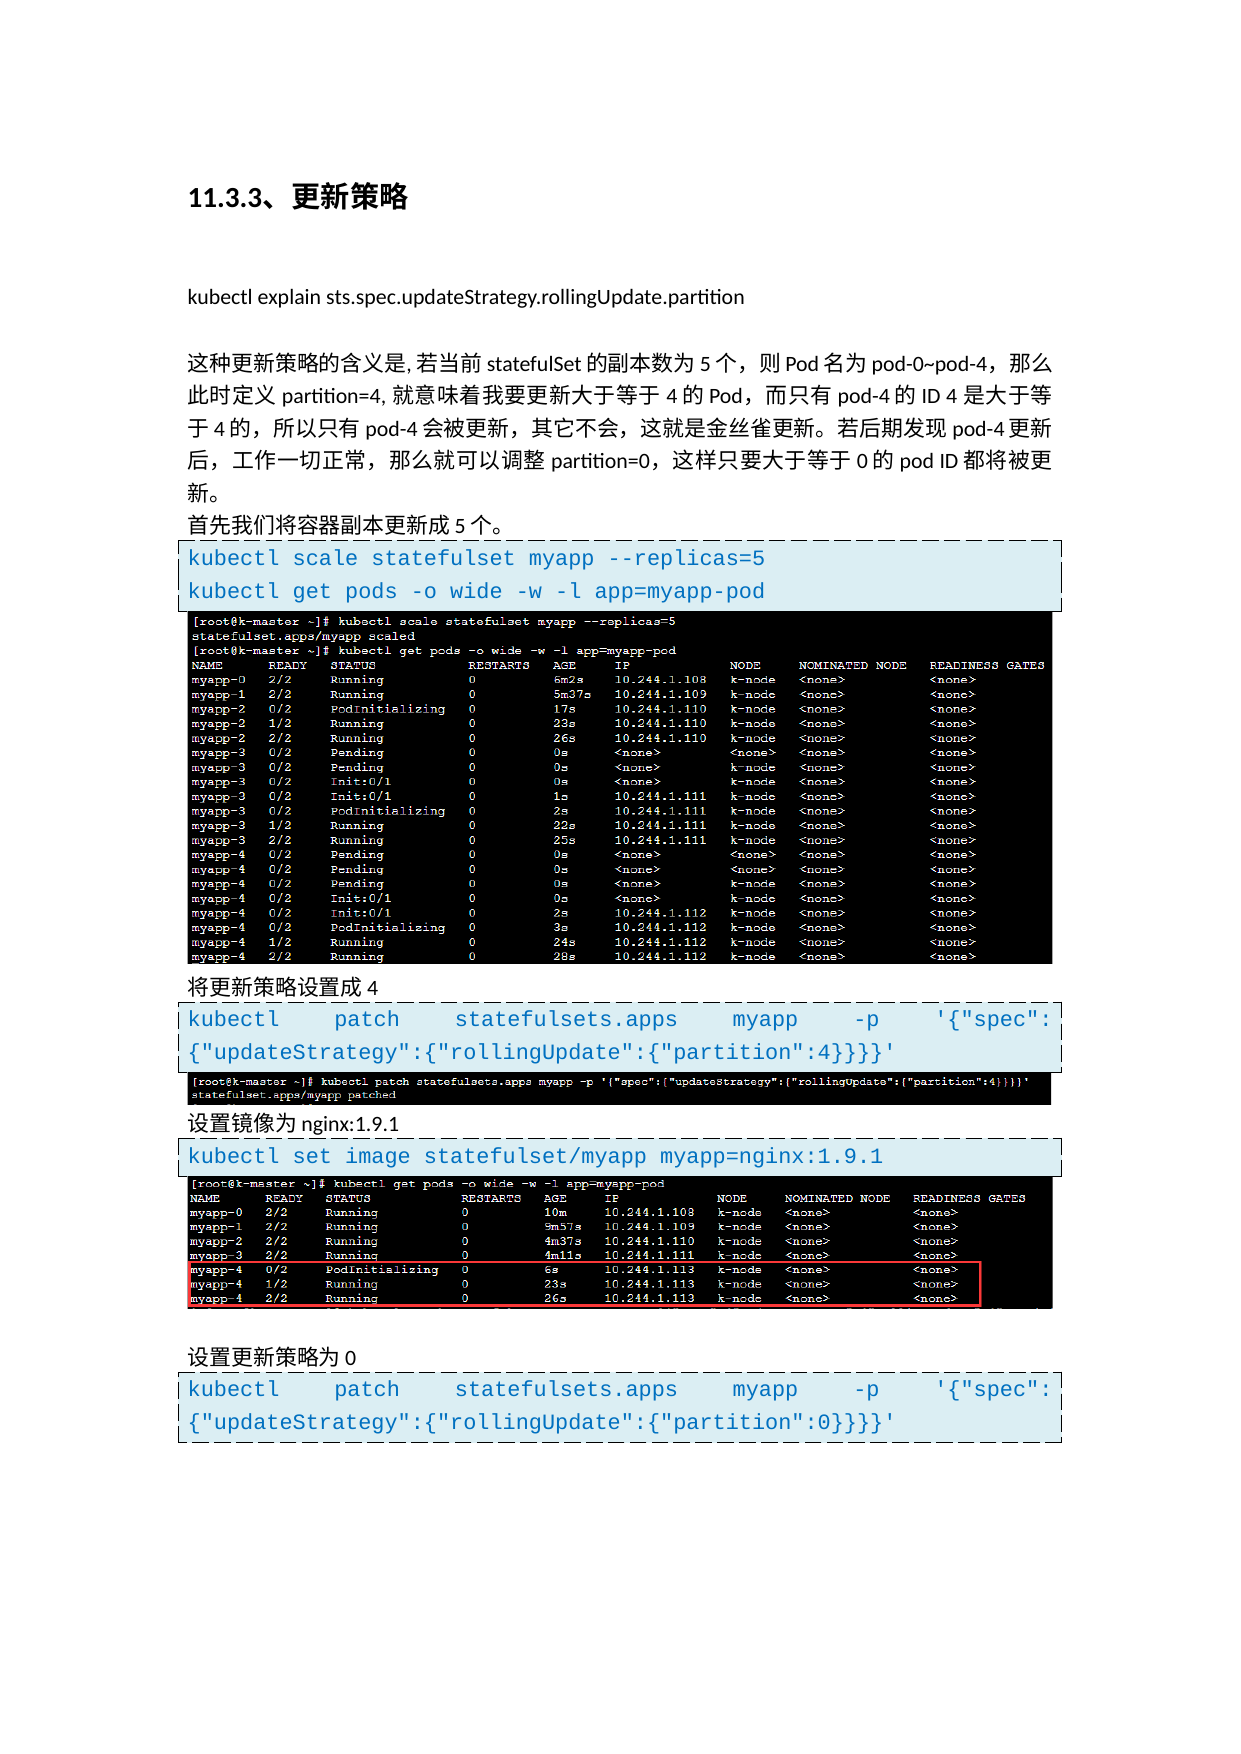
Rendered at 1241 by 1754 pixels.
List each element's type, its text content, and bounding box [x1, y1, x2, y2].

text kubectl scale statefulset myapp --replicas=5 [178, 540, 1062, 573]
text 设置镜像为nginx:1.9.1 [187, 1105, 1053, 1138]
text 设置更新策略为0 [187, 1339, 1053, 1372]
text kubectl get pods -o wide -w -l app=myapp-pod [178, 573, 1062, 611]
text kubectl set image statefulset/myapp myapp=nginx:1.9.1 [178, 1138, 1062, 1176]
text kubectl patch statefulsets.apps myapp -p '{"spec":{"updateStrategy":{"rollingUpdate":{"partition":4}}}}' [178, 1002, 1062, 1072]
subtitle 11.3.3、更新策略 [187, 162, 1053, 227]
picture [187, 1072, 1052, 1105]
text kubectl explain sts.spec.updateStrategy.rollingUpdate.partition [187, 280, 1053, 313]
text kubectl patch statefulsets.apps myapp -p '{"spec":{"updateStrategy":{"rollingUpdate":{"partition":0}}}}' [178, 1372, 1062, 1443]
picture [187, 1176, 1053, 1309]
picture [187, 611, 1053, 964]
text 这种更新策略的含义是, 若当前statefulSet的副本数为5个，则Pod名为pod-0~pod-4，那么此时定义partition=4, 就意味着我要更新大于等于4的Pod，而只有pod-4的ID 4 是大于等于4的，所以只有pod-4会被更新，其它不会，这就是金丝雀更新。若后期发现pod-4更新后，工作一切正常，那么就可以调整partition=0，这样只要大于等于0的pod ID都将被更新。 [187, 345, 1053, 508]
text 将更新策略设置成4 [187, 969, 1053, 1002]
text 首先我们将容器副本更新成5个。 [187, 508, 1053, 540]
